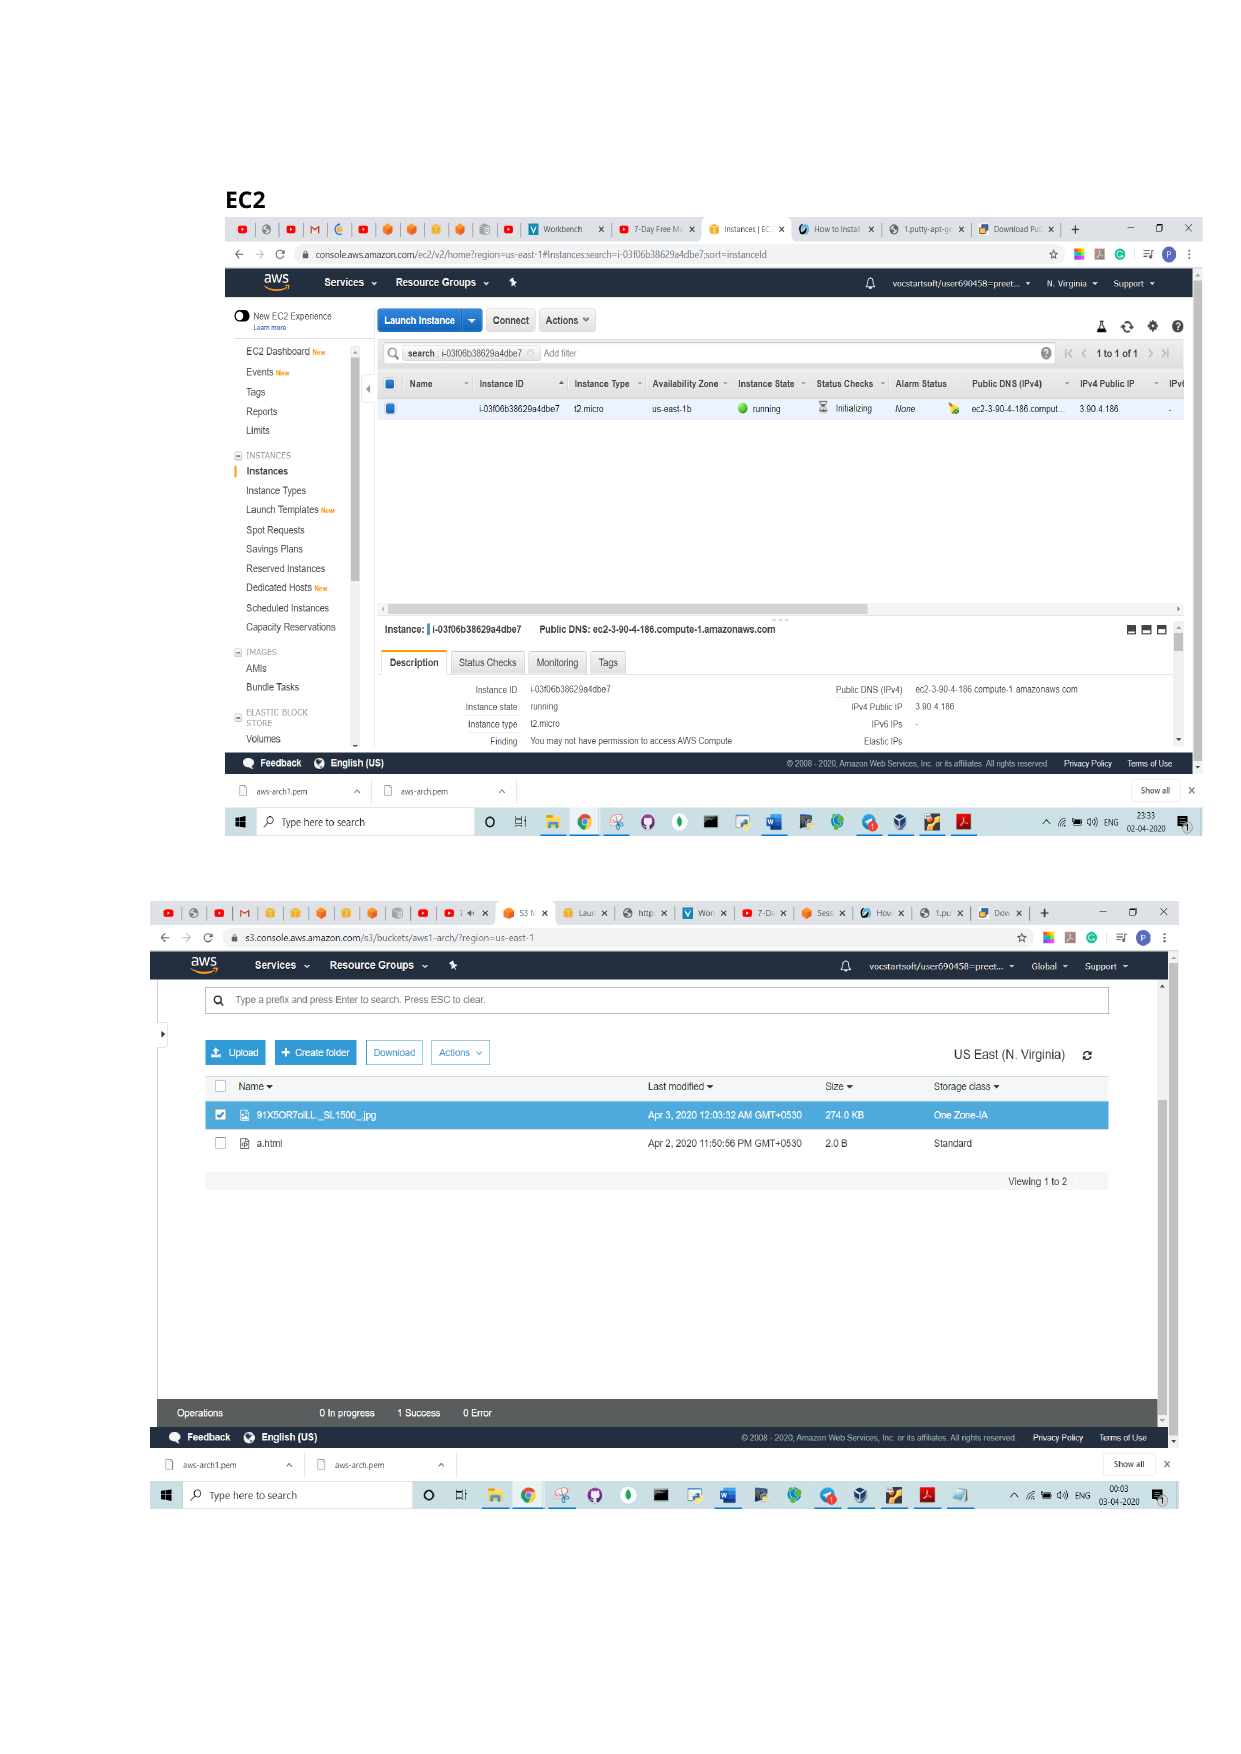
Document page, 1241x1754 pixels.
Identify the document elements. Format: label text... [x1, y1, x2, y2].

list EC2 [225, 184, 1090, 215]
picture [225, 217, 1203, 836]
picture [150, 901, 1179, 1509]
